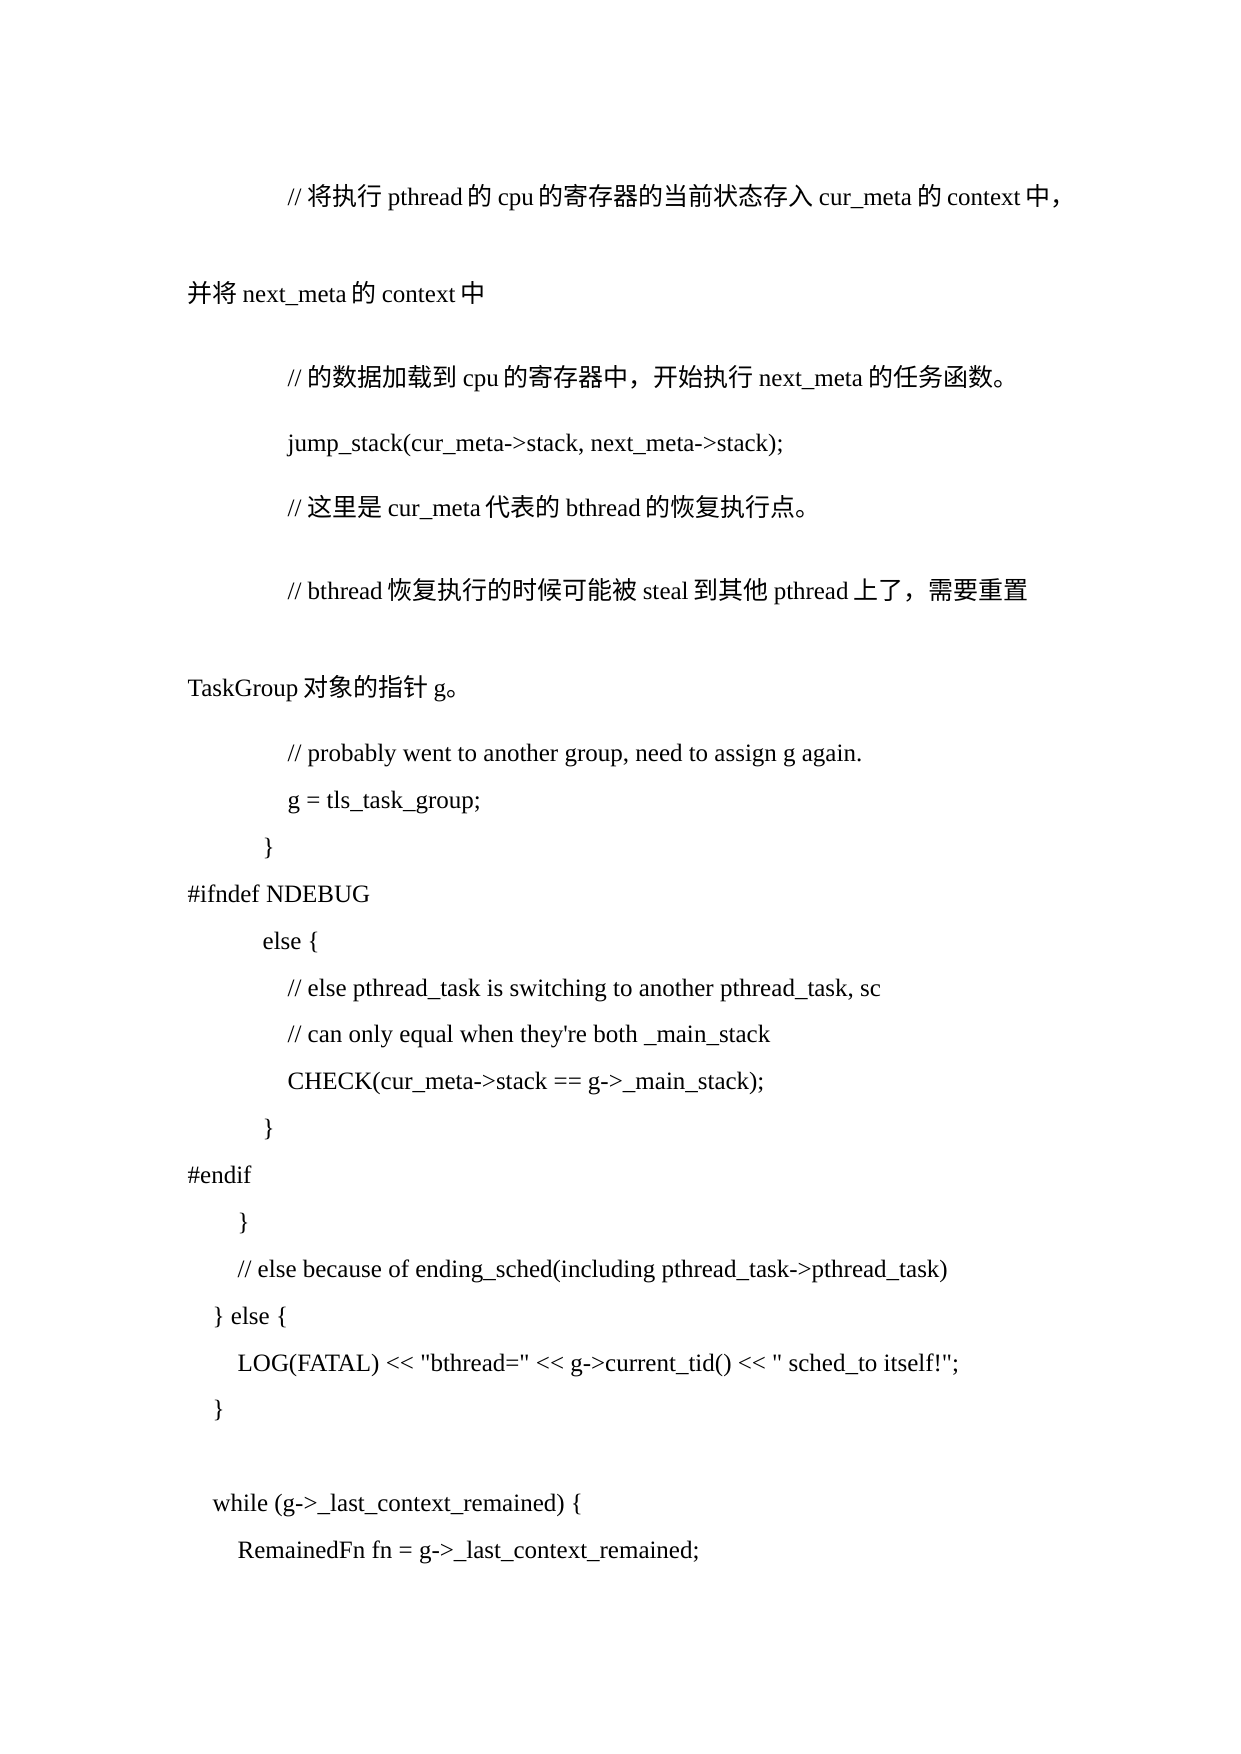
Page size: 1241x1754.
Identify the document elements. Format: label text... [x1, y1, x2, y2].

text CHECK(cur_meta->stack == g->_main_stack); [187, 1064, 1053, 1097]
text while (g->_last_context_remained) { [187, 1486, 1053, 1519]
text } [187, 1111, 1053, 1144]
text // 将执行pthread的cpu的寄存器的当前状态存入cur_meta的context中，并将next_meta的context中 [187, 162, 1053, 324]
text // can only equal when they're both _main_stack [187, 1018, 1053, 1050]
text // else because of ending_sched(including pthread_task->pthread_task) [187, 1252, 1053, 1284]
text #ifndef NDEBUG [187, 877, 1053, 909]
text // 的数据加载到cpu的寄存器中，开始执行next_meta的任务函数。 [187, 343, 1053, 408]
text } [187, 1205, 1053, 1238]
text jump_stack(cur_meta->stack, next_meta->stack); [187, 426, 1053, 458]
text // bthread恢复执行的时候可能被steal到其他pthread上了，需要重置TaskGroup对象的指针g。 [187, 556, 1053, 718]
text } else { [187, 1299, 1053, 1331]
text LOG(FATAL) << "bthread=" << g->current_tid() << " sched_to itself!"; [187, 1346, 1053, 1378]
text g = tls_task_group; [187, 783, 1053, 816]
text // 这里是cur_meta代表的bthread的恢复执行点。 [187, 473, 1053, 538]
text #endif [187, 1158, 1053, 1191]
text else { [187, 924, 1053, 956]
text // probably went to another group, need to assign g again. [187, 736, 1053, 769]
text // else pthread_task is switching to another pthread_task, sc [187, 971, 1053, 1003]
text } [187, 830, 1053, 863]
text } [187, 1393, 1053, 1425]
text RemainedFn fn = g->_last_context_remained; [187, 1533, 1053, 1566]
